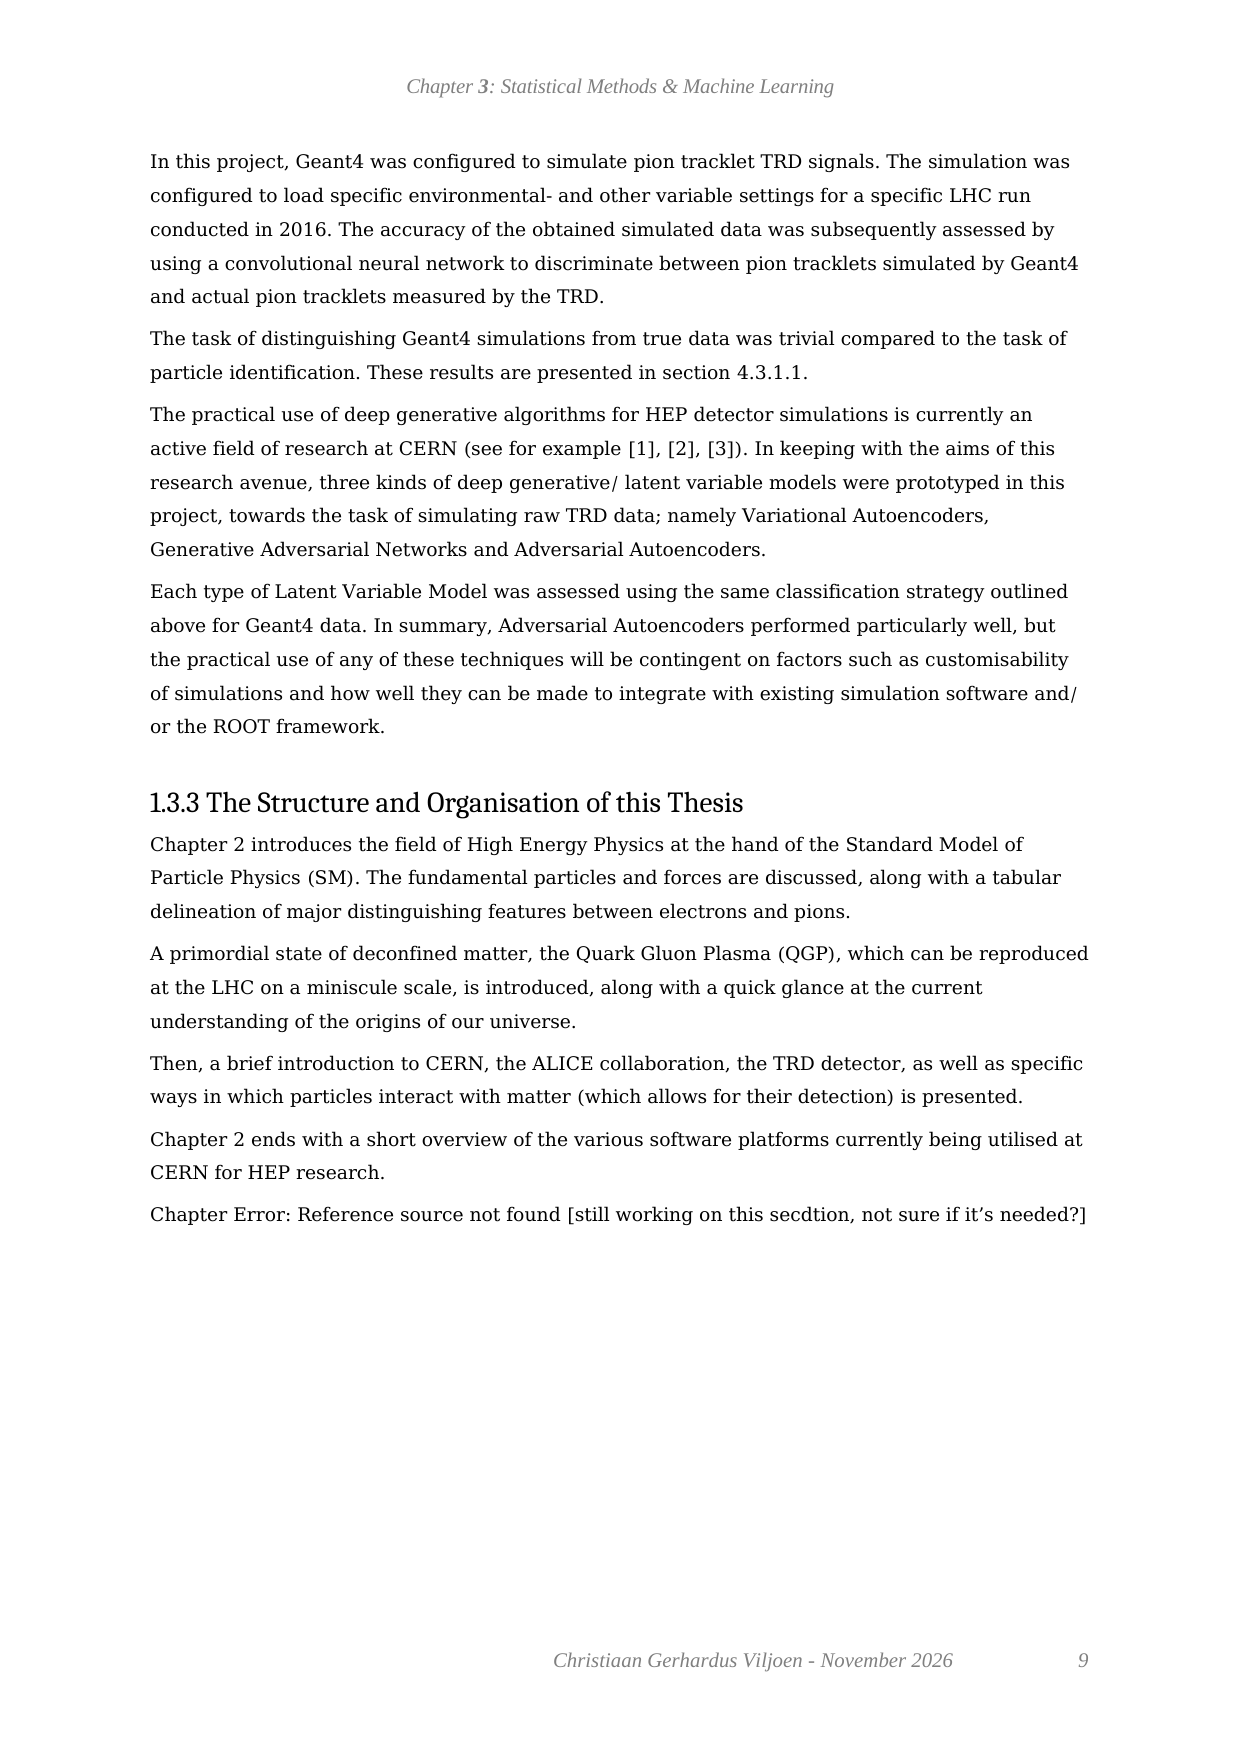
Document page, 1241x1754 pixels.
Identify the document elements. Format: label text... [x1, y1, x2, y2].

text Chapter 2 ends with a short overview of the various software platforms currently being utilised at CERN for HEP research. [150, 1127, 1090, 1183]
text Then, a brief introduction to CERN, the ALICE collaboration, the TRD detector, as well as specific ways in which particles interact with matter (which allows for their detection) is presented. [150, 1051, 1090, 1108]
text The practical use of deep generative algorithms for HEP detector simulations is currently an active field of research at CERN (see for example ,, ). In keeping with the aims of this research avenue, three kinds of deep generative/ latent variable models were prototyped in this project, towards the task of simulating raw TRD data; namely Variational Autoencoders, Generative Adversarial Networks and Adversarial Autoencoders. [150, 403, 1090, 560]
text In this project, Geant4 was configured to simulate pion tracklet TRD signals. The simulation was configured to load specific environmental- and other variable settings for a specific LHC run conducted in 2016. The accuracy of the obtained simulated data was subsequently assessed by using a convolutional neural network to discriminate between pion tracklets simulated by Geant4 and actual pion tracklets measured by the TRD. [150, 150, 1090, 307]
text The task of distinguishing Geant4 simulations from true data was trivial compared to the task of particle identification. These results are presented in section 4.3.1.1. [150, 327, 1090, 383]
subtitle The Structure and Organisation of this Thesis [150, 786, 1090, 820]
text A primordial state of deconfined matter, the Quark Gluon Plasma (QGP), which can be reproduced at the LHC on a miniscule scale, is introduced, along with a quick glance at the current understanding of the origins of our universe. [150, 942, 1090, 1032]
text Chapter 2 introduces the field of High Energy Physics at the hand of the Standard Model of Particle Physics (SM). The fundamental particles and forces are discussed, along with a tabular delineation of major distinguishing features between electrons and pions. [150, 832, 1090, 922]
text Each type of Latent Variable Model was assessed using the same classification strategy outlined above for Geant4 data. In summary, Adversarial Autoencoders performed particularly well, but the practical use of any of these techniques will be contingent on factors such as customisability of simulations and how well they can be made to integrate with existing simulation software and/ or the ROOT framework. [150, 580, 1090, 737]
